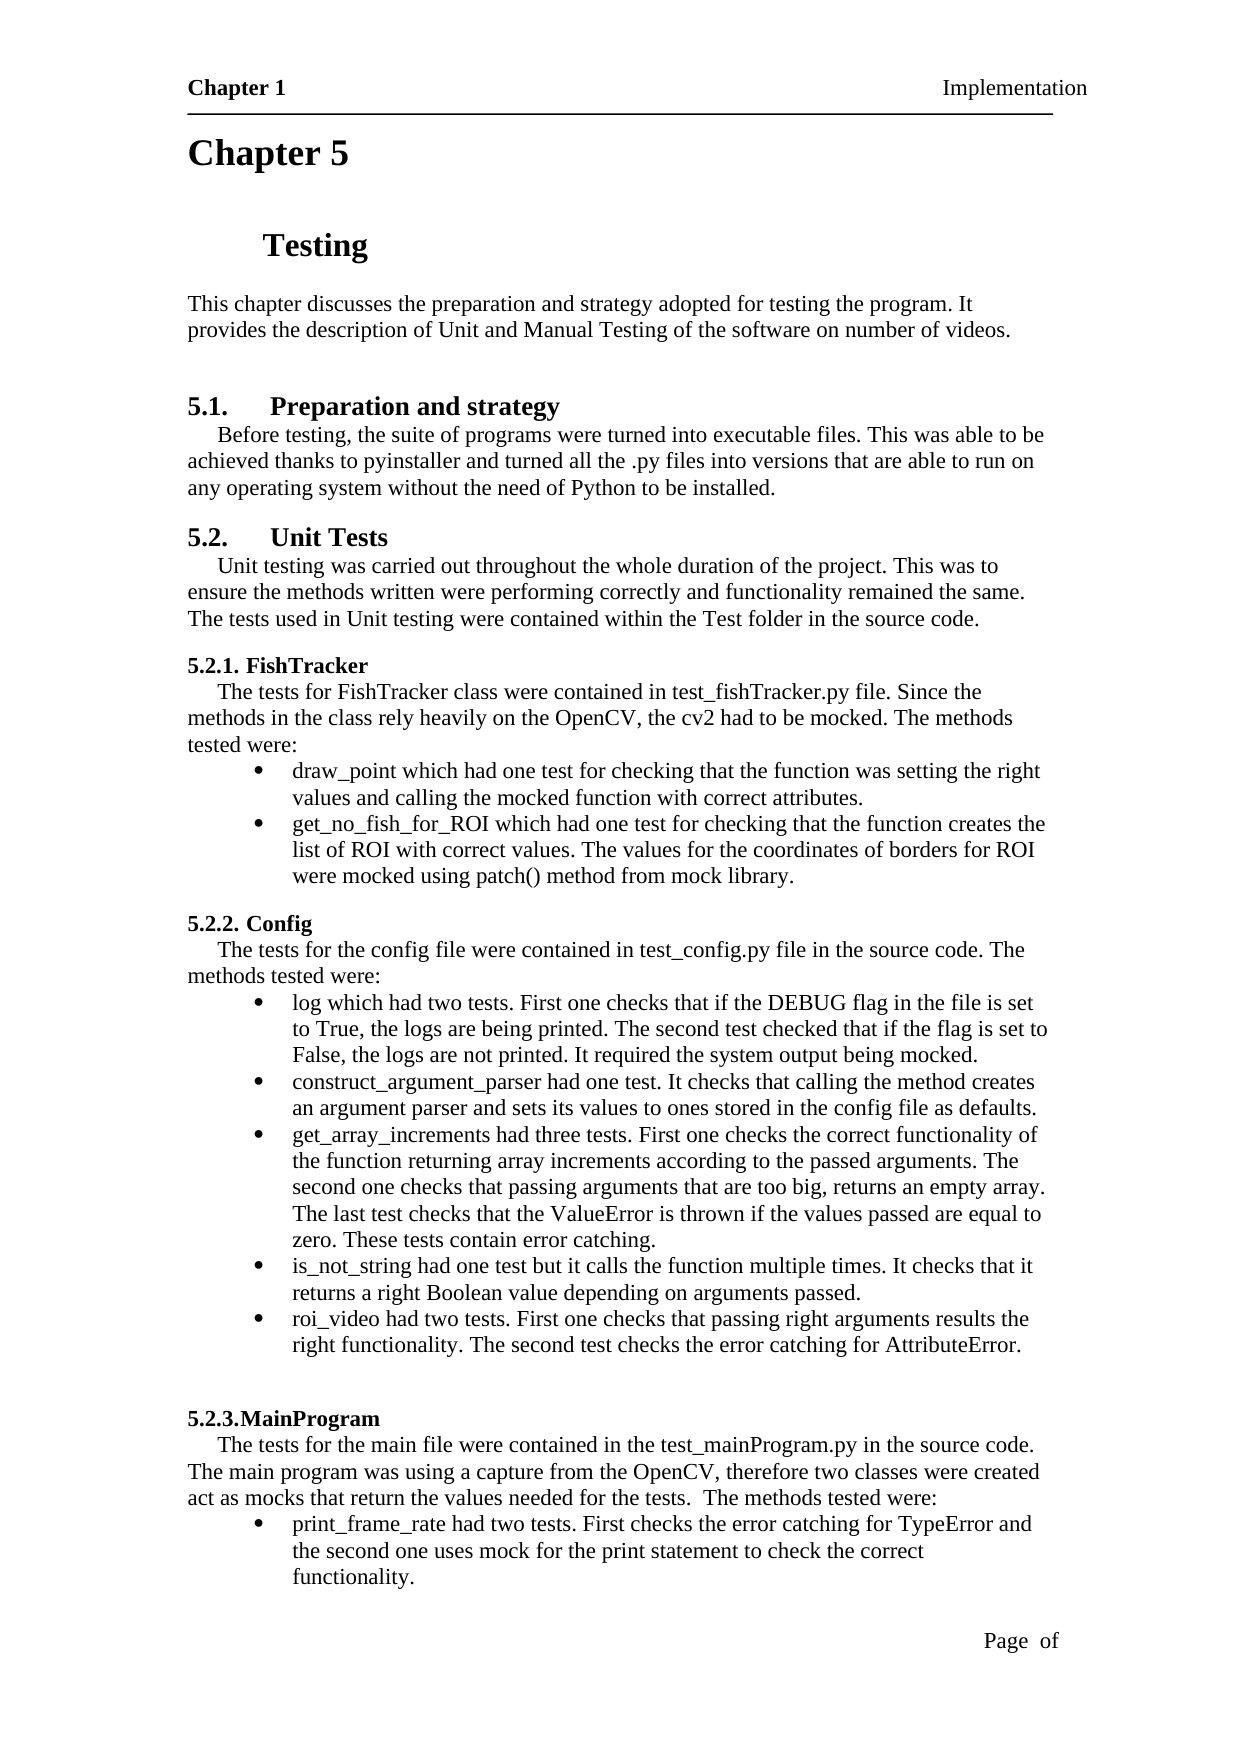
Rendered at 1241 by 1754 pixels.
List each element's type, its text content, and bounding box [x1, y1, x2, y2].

list draw_point which had one test for checking that the function was setting the right values and calling the mocked function with correct attributes. [254, 757, 1053, 810]
subtitle Config [187, 910, 1053, 936]
text The tests for the main file were contained in the test_mainProgram.py in the source code. The main program was using a capture from the OpenCV, therefore two classes were created act as mocks that return the values needed for the tests. The methods tested were: [187, 1431, 1053, 1510]
subtitle MainProgram [187, 1405, 1053, 1431]
subtitle FishTracker [187, 652, 1053, 678]
text The tests for the config file were contained in test_config.py file in the source code. The methods tested were: [187, 936, 1053, 989]
list print_frame_rate had two tests. First checks the error catching for TypeError and the second one uses mock for the print statement to check the correct functionality. [254, 1510, 1053, 1589]
list construct_argument_parser had one test. It checks that calling the method creates an argument parser and sets its values to ones stored in the config file as defaults. [254, 1068, 1053, 1121]
subtitle Unit Tests [187, 521, 1053, 552]
text This chapter discusses the preparation and strategy adopted for testing the program. It provides the description of Unit and Manual Testing of the software on number of videos. [187, 290, 1053, 342]
subtitle Testing [187, 225, 1053, 263]
text Before testing, the suite of programs were turned into executable files. This was able to be achieved thanks to pyinstaller and turned all the .py files into versions that are able to run on any operating system without the need of Python to be installed. [187, 421, 1053, 500]
list roi_video had two tests. First one checks that passing right arguments results the right functionality. The second test checks the error catching for AttributeError. [254, 1305, 1053, 1358]
list get_no_fish_for_ROI which had one test for checking that the function creates the list of ROI with correct values. The values for the coordinates of borders for ROI were mocked using patch() method from mock library. [254, 810, 1053, 889]
text The tests for FishTracker class were contained in test_fishTracker.py file. Since the methods in the class rely heavily on the OpenCV, the cv2 had to be mocked. The methods tested were: [187, 678, 1053, 757]
list is_not_string had one test but it calls the function multiple times. It checks that it returns a right Boolean value depending on arguments passed. [254, 1252, 1053, 1305]
subtitle Preparation and strategy [187, 390, 1053, 421]
text Unit testing was carried out throughout the whole duration of the project. This was to ensure the methods written were performing correctly and functionality remained the same. The tests used in Unit testing were contained within the Test folder in the source code. [187, 552, 1053, 631]
list log which had two tests. First one checks that if the DEBUG flag in the file is set to True, the logs are being printed. The second test checked that if the flag is set to False, the logs are not printed. It required the system output being mocked. [254, 989, 1053, 1068]
list get_array_increments had three tests. First one checks the correct functionality of the function returning array increments according to the passed arguments. The second one checks that passing arguments that are too big, returns an empty array. The last test checks that the ValueError is thrown if the values passed are equal to zero. These tests contain error catching. [254, 1121, 1053, 1252]
text Chapter 5 [187, 131, 1053, 200]
